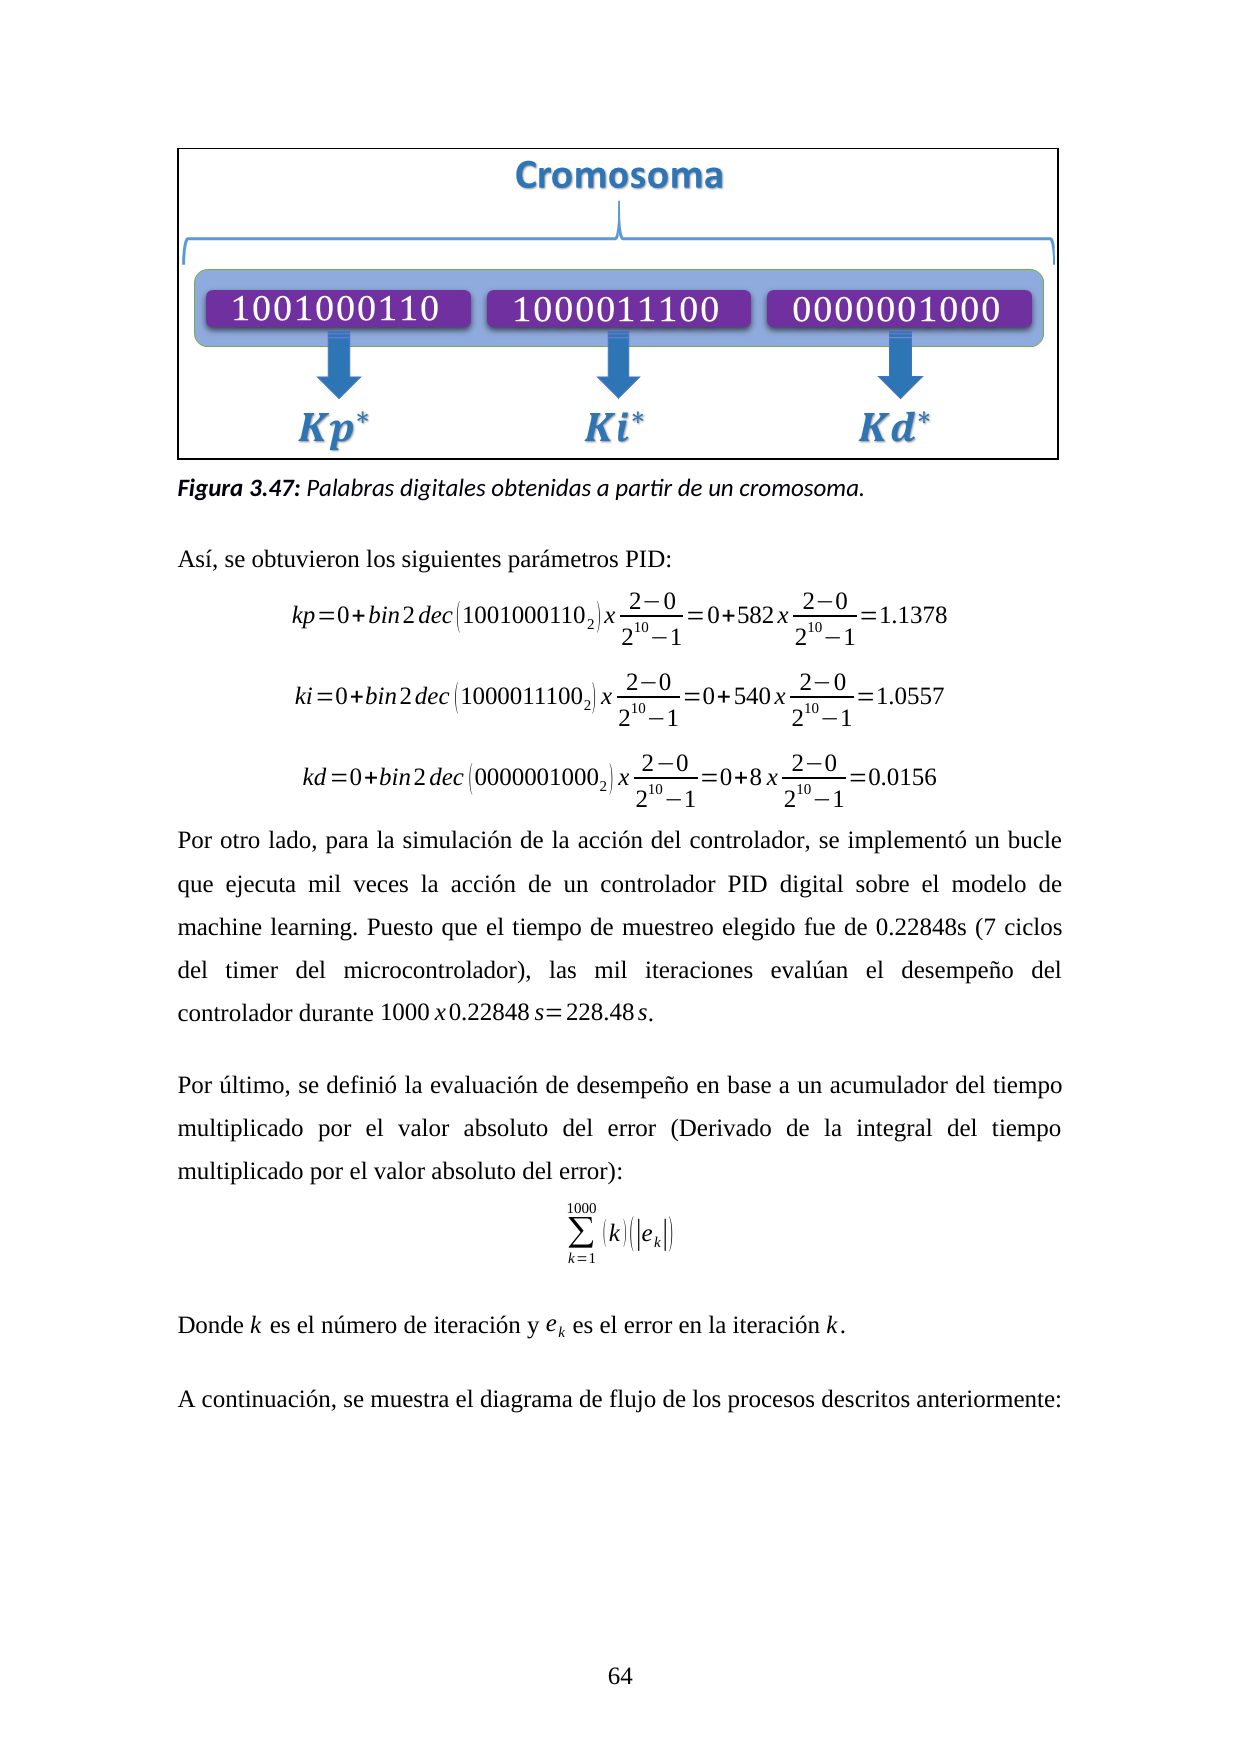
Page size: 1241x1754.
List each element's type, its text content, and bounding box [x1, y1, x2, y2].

text Por otro lado, para la simulación de la acción del controlador, se implementó un bucle que ejecuta mil veces la acción de un controlador PID digital sobre el modelo de machine learning. Puesto que el tiempo de muestreo elegido fue de 0.22848s (7 ciclos del timer del microcontrolador), las mil iteraciones evalúan el desempeño del controlador durante . [177, 826, 1063, 1027]
text Por último, se definió la evaluación de desempeño en base a un acumulador del tiempo multiplicado por el valor absoluto del error (Derivado de la integral del tiempo multiplicado por el valor absoluto del error): [177, 1070, 1063, 1185]
picture [182, 149, 1055, 458]
text Donde es el número de iteración y es el error en la iteración . [177, 1309, 1063, 1341]
text Así, se obtuvieron los siguientes parámetros PID: [177, 544, 1063, 573]
text A continuación, se muestra el diagrama de flujo de los procesos descritos anteriormente: [177, 1384, 1063, 1413]
